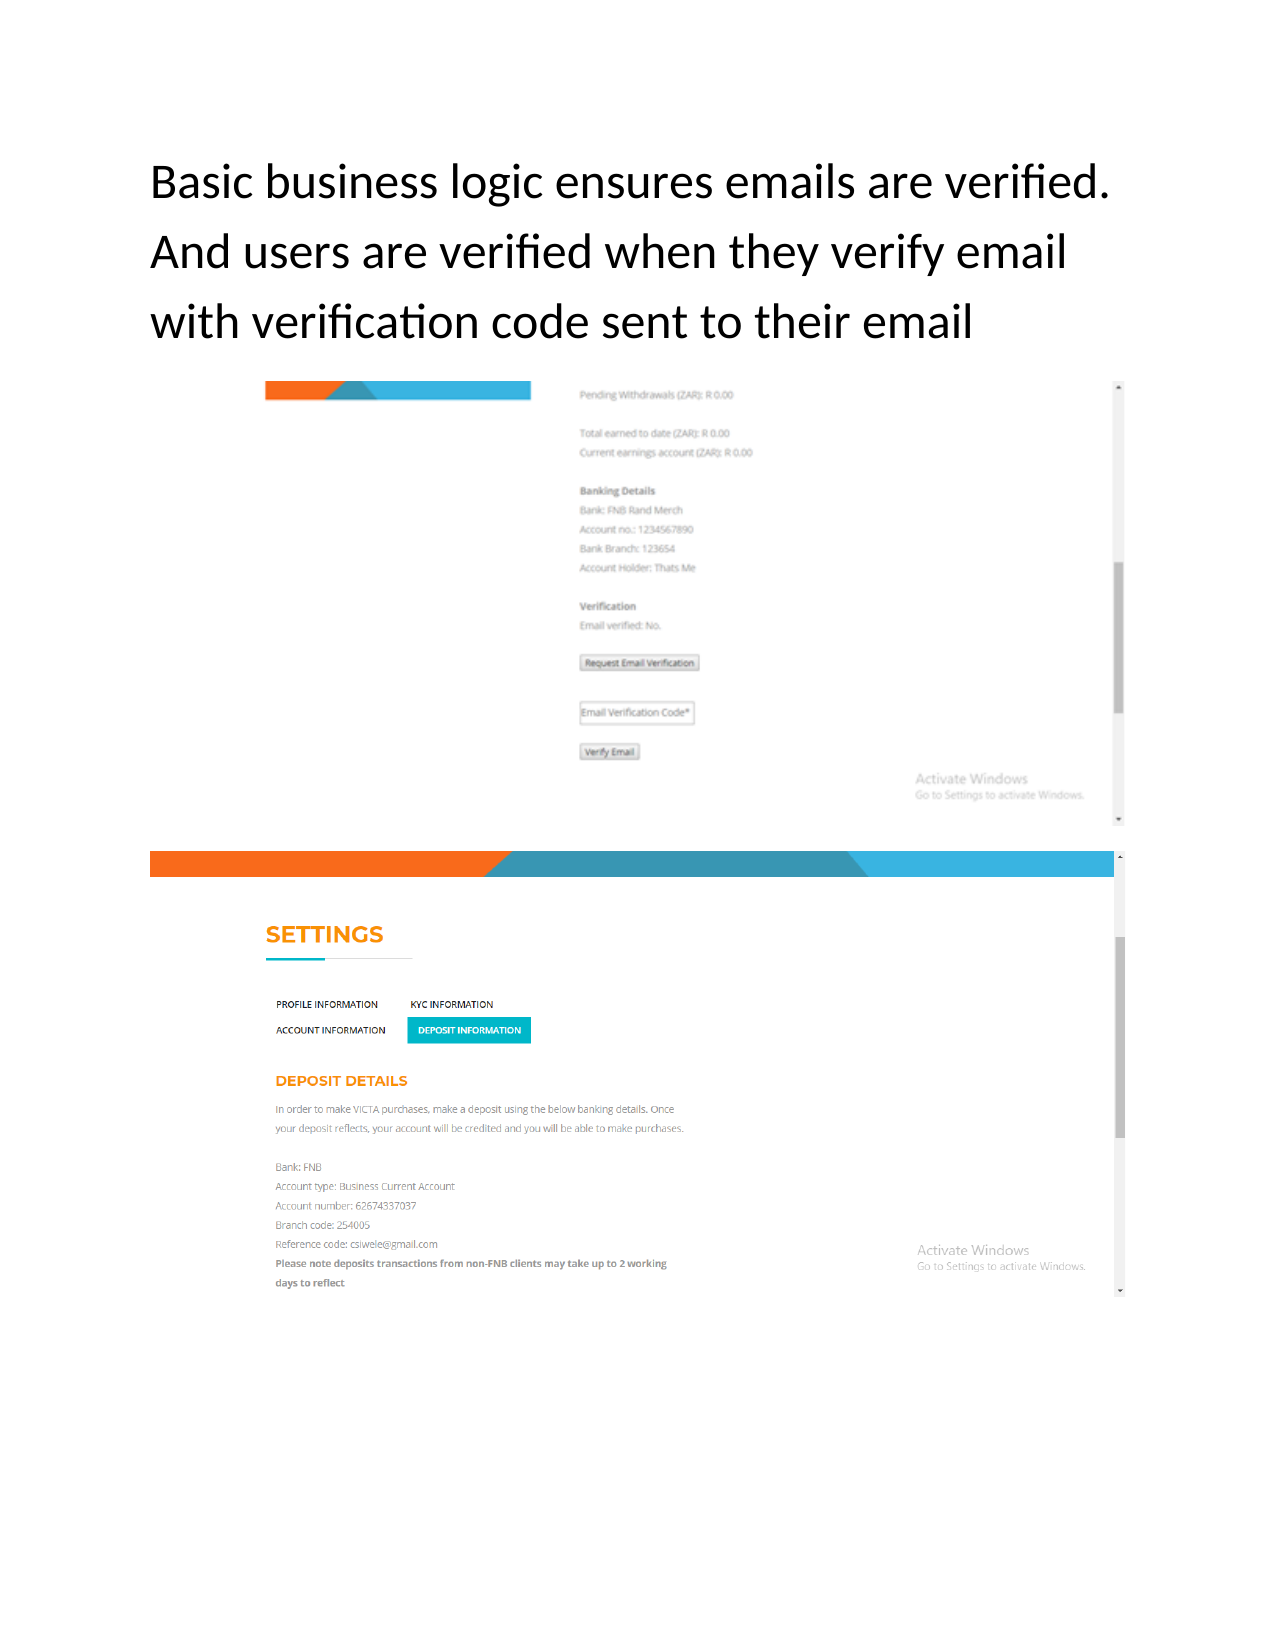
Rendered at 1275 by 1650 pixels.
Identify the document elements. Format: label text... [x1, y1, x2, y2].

text Basic business logic ensures emails are verified. And users are verified when they verify email with verification code sent to their email [150, 150, 1125, 351]
picture [150, 851, 1125, 1297]
picture [150, 381, 1125, 826]
